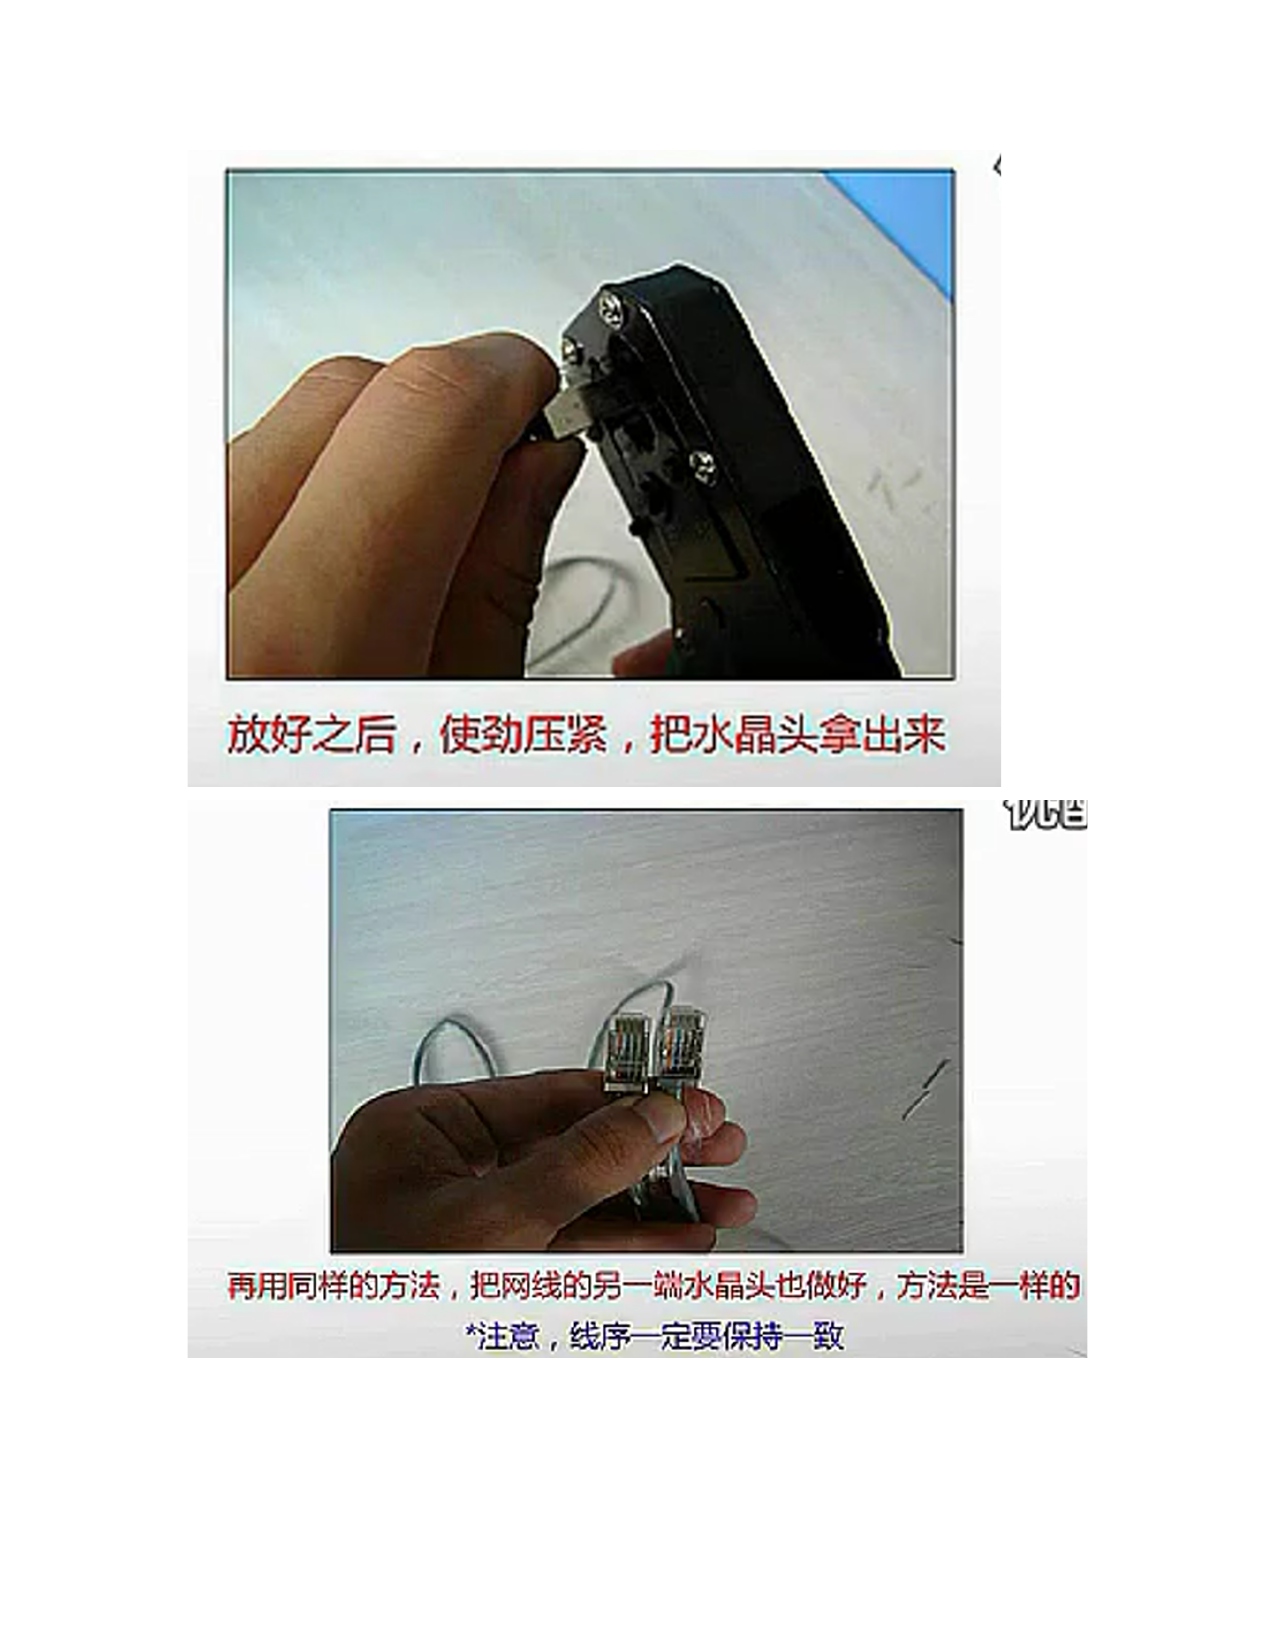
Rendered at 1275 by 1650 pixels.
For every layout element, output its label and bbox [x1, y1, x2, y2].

picture [187, 150, 1002, 787]
picture [187, 800, 1088, 1358]
